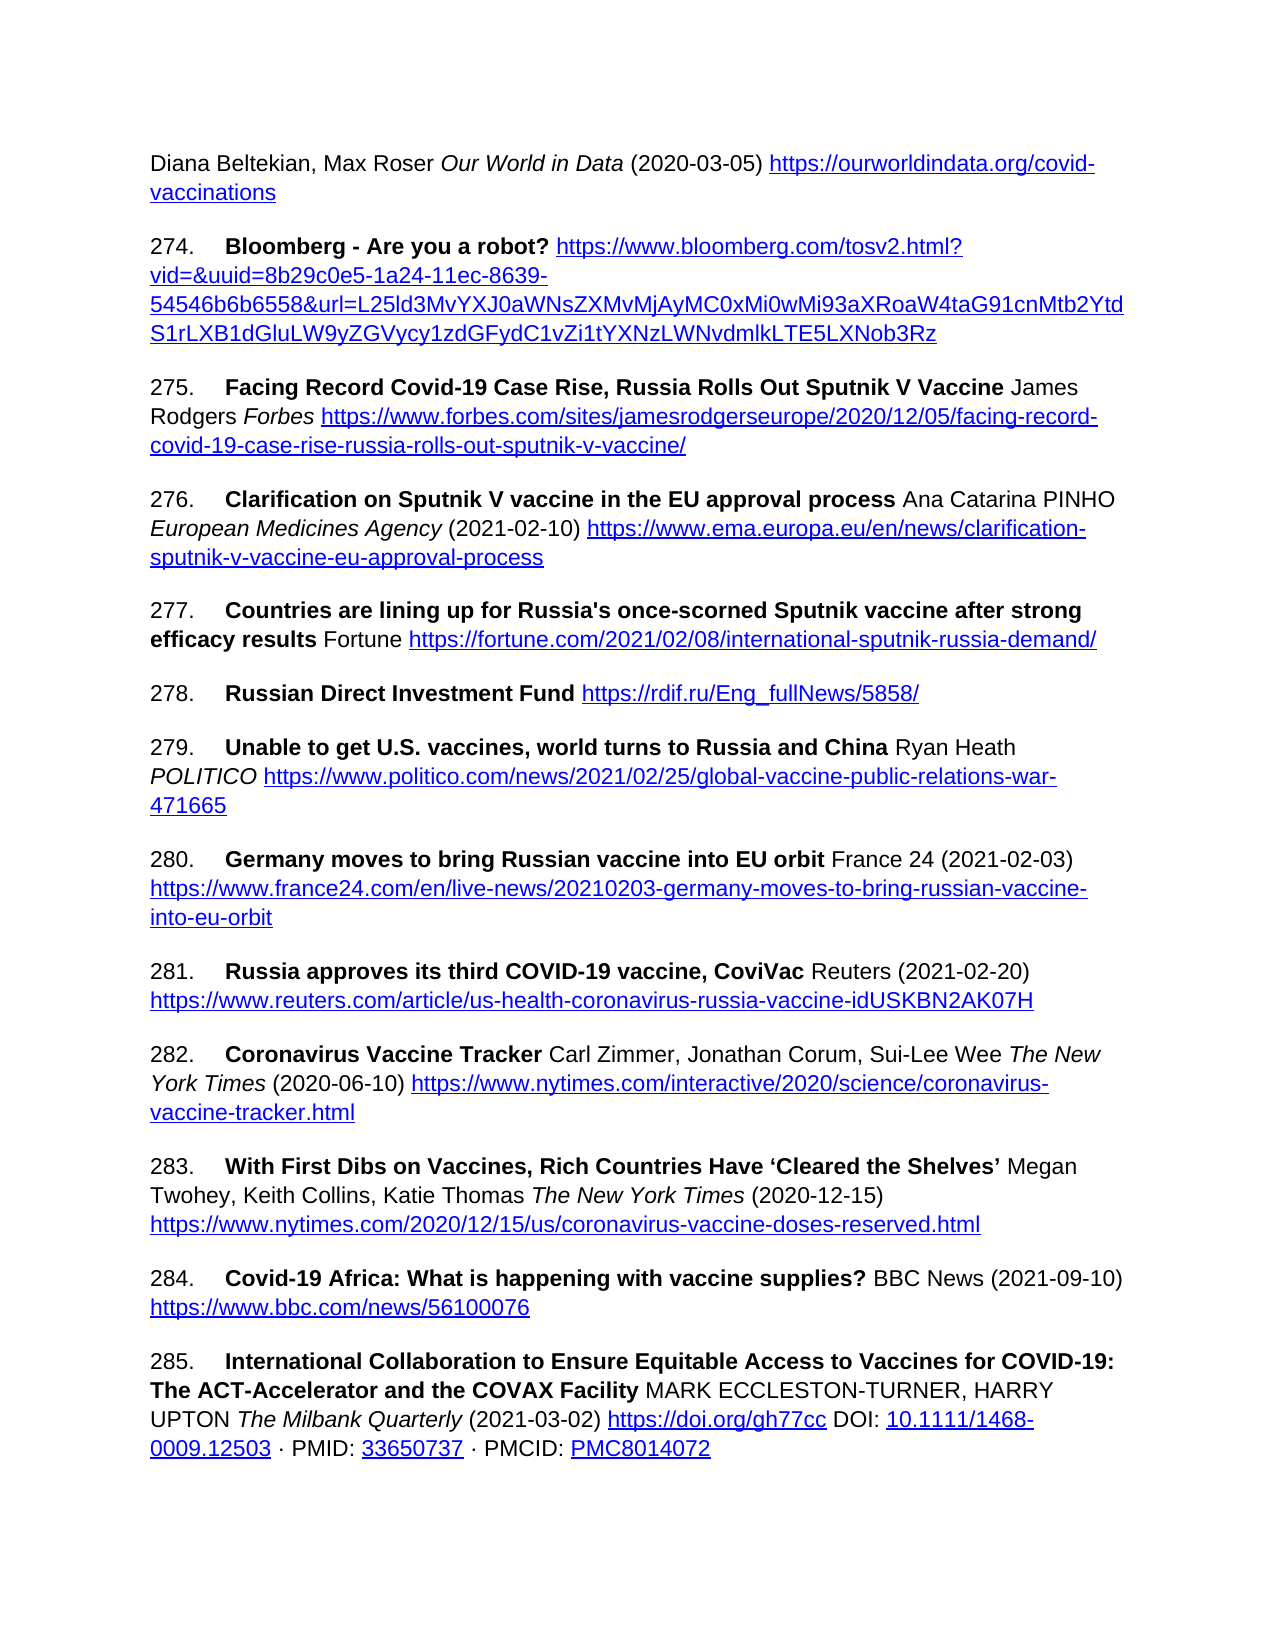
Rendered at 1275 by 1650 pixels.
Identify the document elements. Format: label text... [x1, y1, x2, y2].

text 279. Unable to get U.S. vaccines, world turns to Russia and China Ryan Heath POLITICO https://www.politico.com/news/2021/02/25/global-vaccine-public-relations-war-471665 [150, 734, 1125, 819]
text 278. Russian Direct Investment Fund https://rdif.ru/Eng_fullNews/5858/ [150, 680, 1125, 707]
text 281. Russia approves its third COVID-19 vaccine, CoviVac Reuters (2021-02-20) https://www.reuters.com/article/us-health-coronavirus-russia-vaccine-idUSKBN2AK07H [150, 958, 1125, 1013]
text 285. International Collaboration to Ensure Equitable Access to Vaccines for COVID‐19: The ACT‐Accelerator and the COVAX Facility MARK ECCLESTON‐TURNER, HARRY UPTON The Milbank Quarterly (2021-03-02) https://doi.org/gh77cc DOI: 10.1111/1468-0009.12503 · PMID: 33650737 · PMCID: PMC8014072 [150, 1348, 1125, 1461]
text 284. Covid-19 Africa: What is happening with vaccine supplies? BBC News (2021-09-10) https://www.bbc.com/news/56100076 [150, 1265, 1125, 1320]
text 275. Facing Record Covid-19 Case Rise, Russia Rolls Out Sputnik V Vaccine James Rodgers Forbes https://www.forbes.com/sites/jamesrodgerseurope/2020/12/05/facing-record-covid-19-case-rise-russia-rolls-out-sputnik-v-vaccine/ [150, 374, 1125, 458]
text 282. Coronavirus Vaccine Tracker Carl Zimmer, Jonathan Corum, Sui-Lee Wee The New York Times (2020-06-10) https://www.nytimes.com/interactive/2020/science/coronavirus-vaccine-tracker.html [150, 1041, 1125, 1125]
text 274. Bloomberg - Are you a robot? https://www.bloomberg.com/tosv2.html?vid=&uuid=8b29c0e5-1a24-11ec-8639-54546b6b6558&url=L25ld3MvYXJ0aWNsZXMvMjAyMC0xMi0wMi93aXRoaW4taG91cnMtb2YtdS1rLXB1dGluLW9yZGVycy1zdGFydC1vZi1tYXNzLWNvdmlkLTE5LXNob3Rz [150, 233, 1125, 346]
text 280. Germany moves to bring Russian vaccine into EU orbit France 24 (2021-02-03) https://www.france24.com/en/live-news/20210203-germany-moves-to-bring-russian-vaccine-into-eu-orbit [150, 846, 1125, 931]
text 276. Clarification on Sputnik V vaccine in the EU approval process Ana Catarina PINHO European Medicines Agency (2021-02-10) https://www.ema.europa.eu/en/news/clarification-sputnik-v-vaccine-eu-approval-process [150, 486, 1125, 570]
text 277. Countries are lining up for Russia's once-scorned Sputnik vaccine after strong efficacy results Fortune https://fortune.com/2021/02/08/international-sputnik-russia-demand/ [150, 597, 1125, 653]
text 283. With First Dibs on Vaccines, Rich Countries Have ‘Cleared the Shelves’ Megan Twohey, Keith Collins, Katie Thomas The New York Times (2020-12-15) https://www.nytimes.com/2020/12/15/us/coronavirus-vaccine-doses-reserved.html [150, 1153, 1125, 1237]
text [150, 150, 1125, 205]
